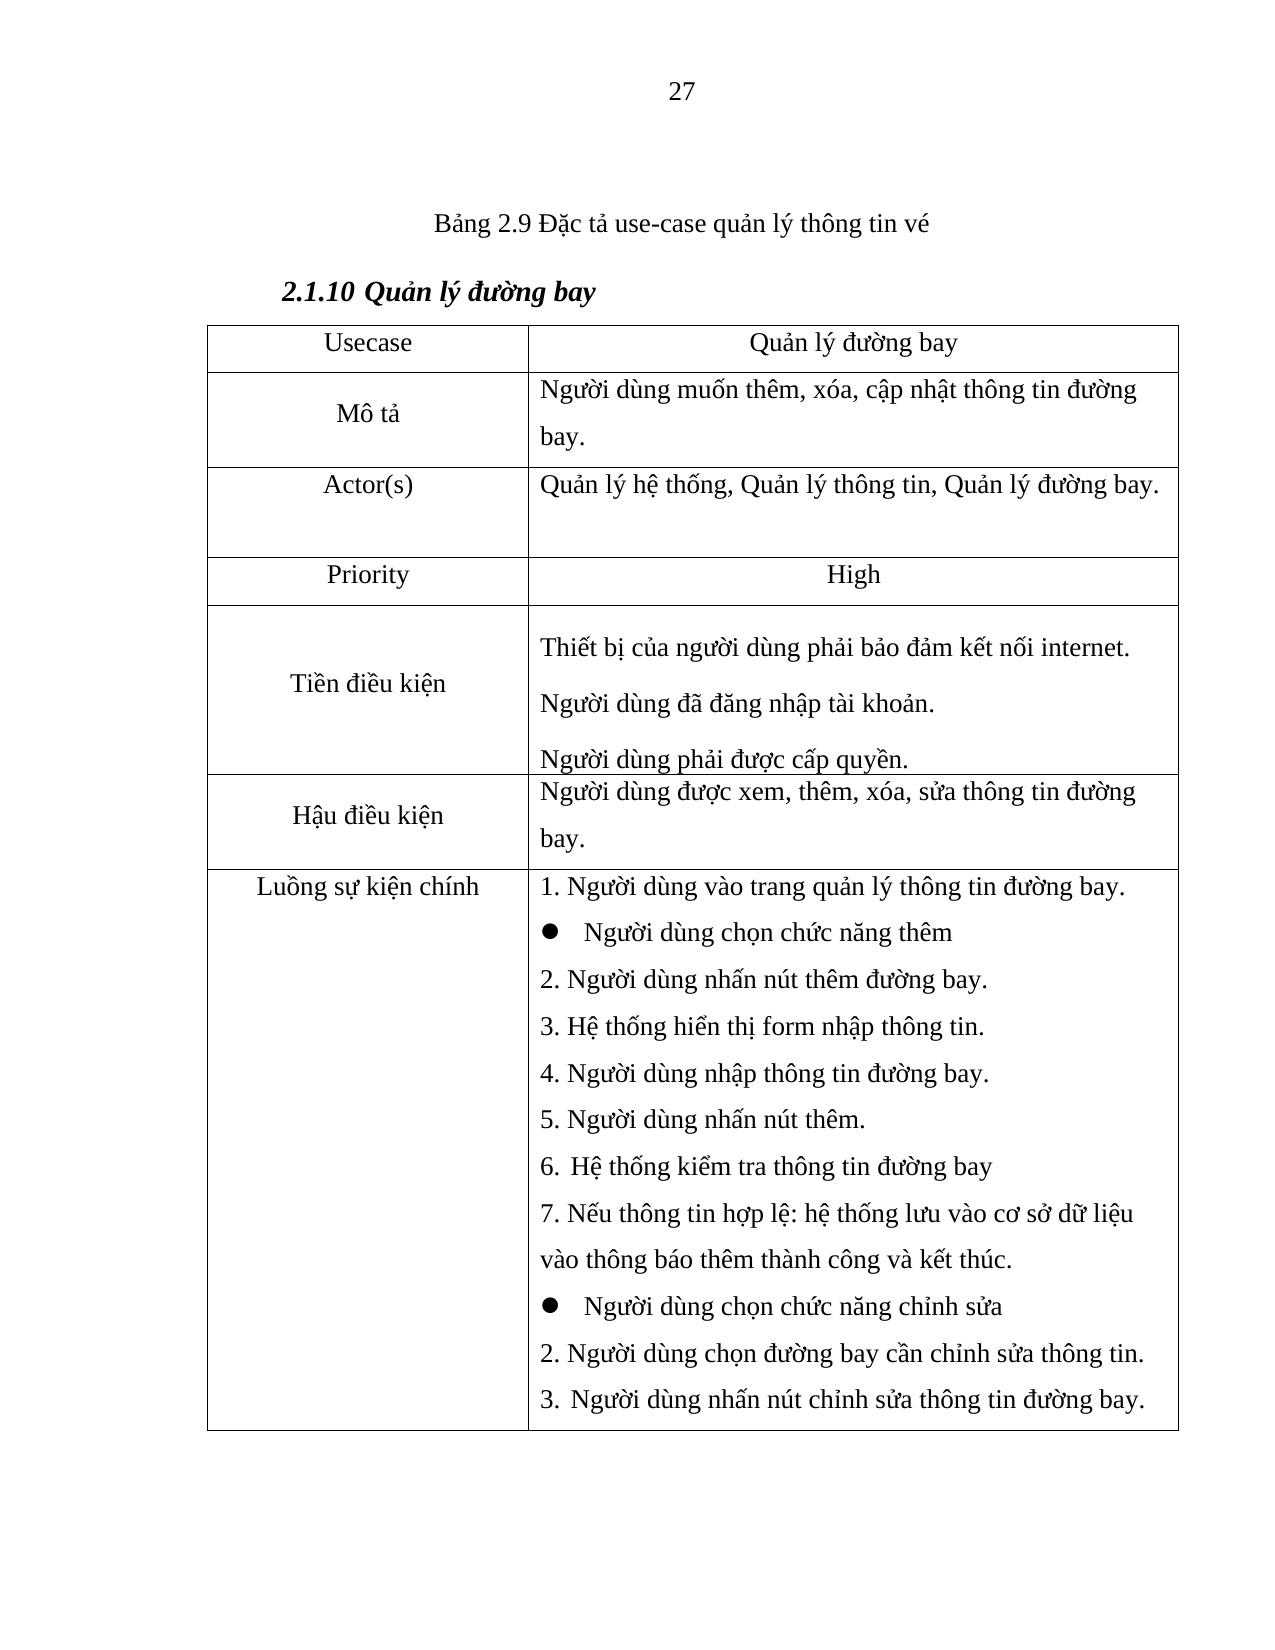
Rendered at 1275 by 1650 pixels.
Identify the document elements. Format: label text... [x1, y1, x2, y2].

table_cell Quản lý hệ thống, Quản lý thông tin, Quản lý đường bay. [529, 468, 1178, 557]
table_cell Priority [208, 558, 528, 605]
table_cell High [529, 558, 1178, 605]
table_header Quản lý đường bay [529, 326, 1178, 372]
table_cell Thiết bị của người dùng phải bảo đảm kết nối internet. Người dùng đã đăng nhập tài khoản. Người dùng phải được cấp quyền. [529, 606, 1178, 774]
table_cell Tiền điều kiện [208, 606, 528, 774]
table_cell Hậu điều kiện [208, 775, 528, 869]
list Quản lý đường bay [282, 274, 1157, 308]
table_cell Người dùng được xem, thêm, xóa, sửa thông tin đường bay. [529, 775, 1178, 869]
table_cell Người dùng muốn thêm, xóa, cập nhật thông tin đường bay. [529, 373, 1178, 467]
table_cell Luồng sự kiện chính [208, 870, 528, 1430]
table_header Usecase [208, 326, 528, 372]
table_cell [529, 870, 1178, 1430]
table_cell Mô tả [208, 373, 528, 467]
table_cell Actor(s) [208, 468, 528, 557]
